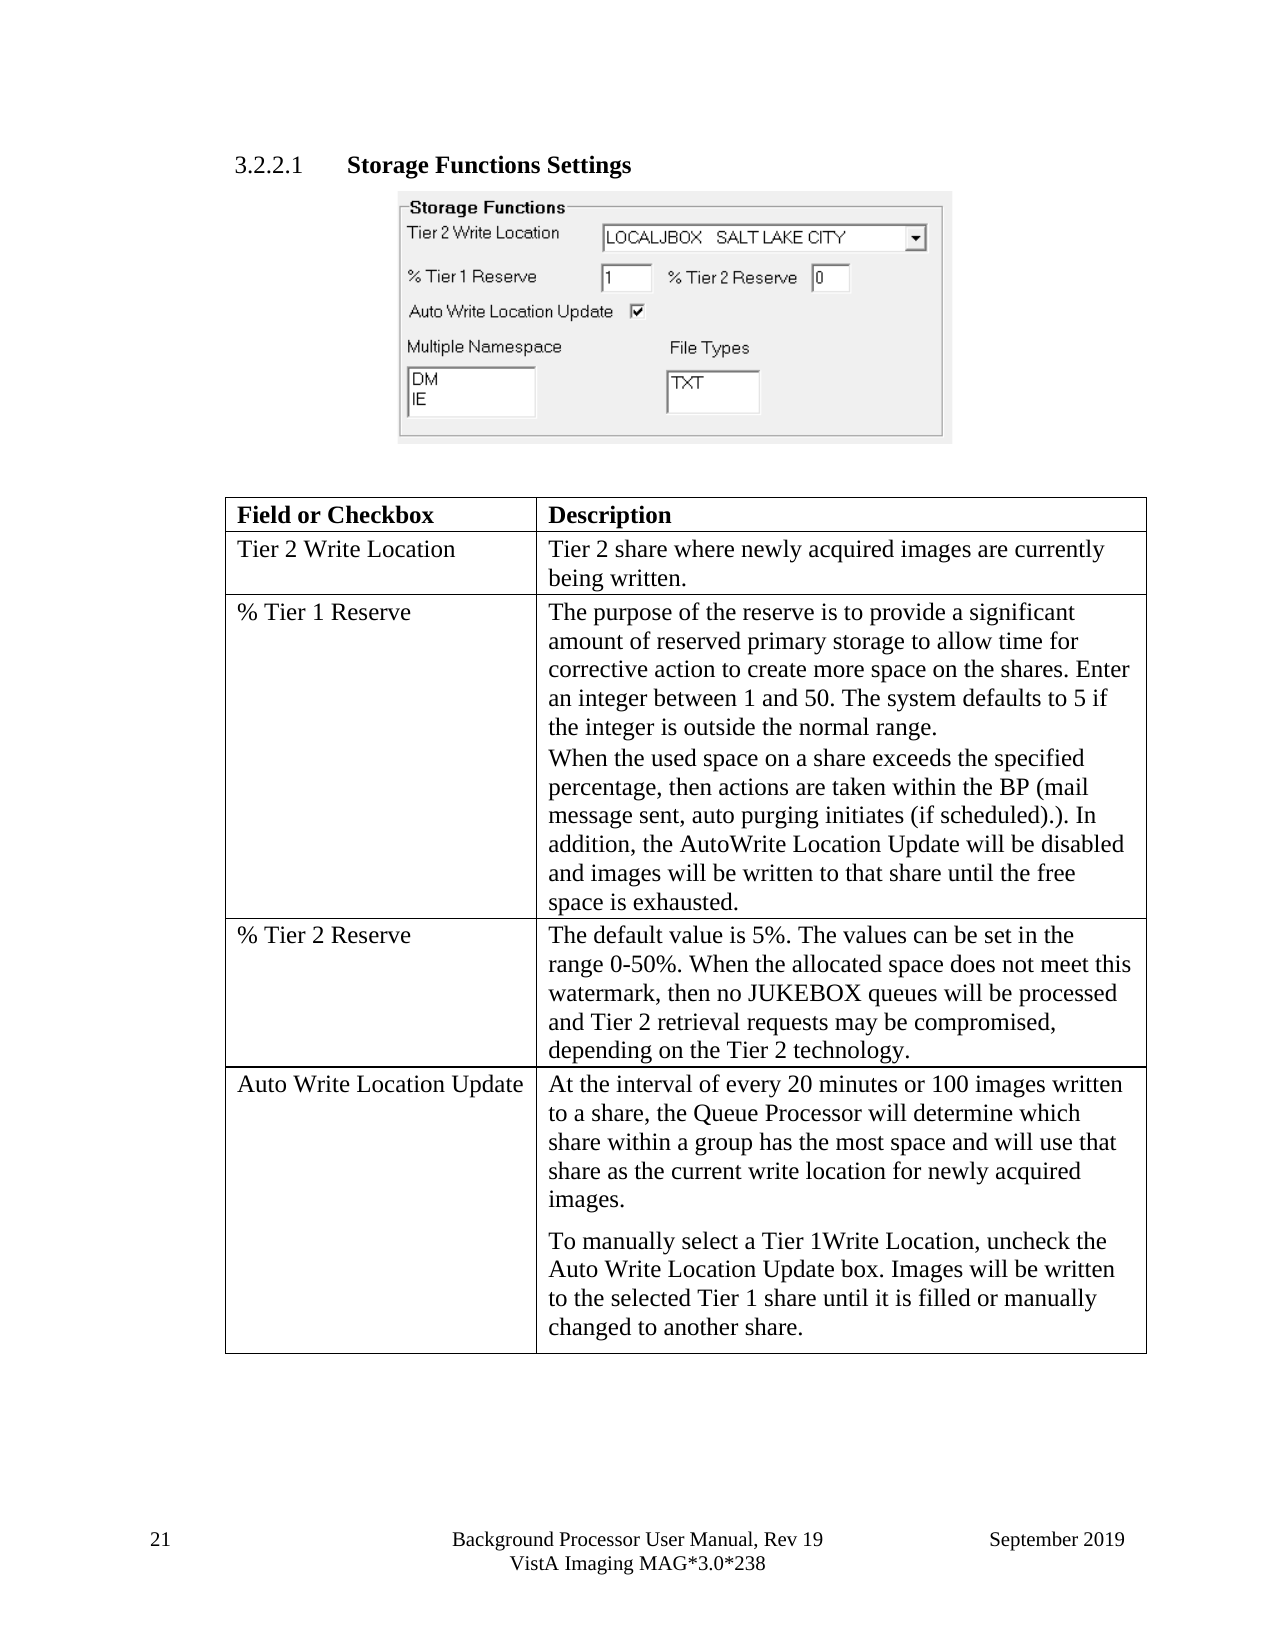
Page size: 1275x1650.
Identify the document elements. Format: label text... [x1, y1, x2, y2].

picture [397, 191, 953, 444]
subtitle Storage Functions Settings [234, 150, 1125, 179]
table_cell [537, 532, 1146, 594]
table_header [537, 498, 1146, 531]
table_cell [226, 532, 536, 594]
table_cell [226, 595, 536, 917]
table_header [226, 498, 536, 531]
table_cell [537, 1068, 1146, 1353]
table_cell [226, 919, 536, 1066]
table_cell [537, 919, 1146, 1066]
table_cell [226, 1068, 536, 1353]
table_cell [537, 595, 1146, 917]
